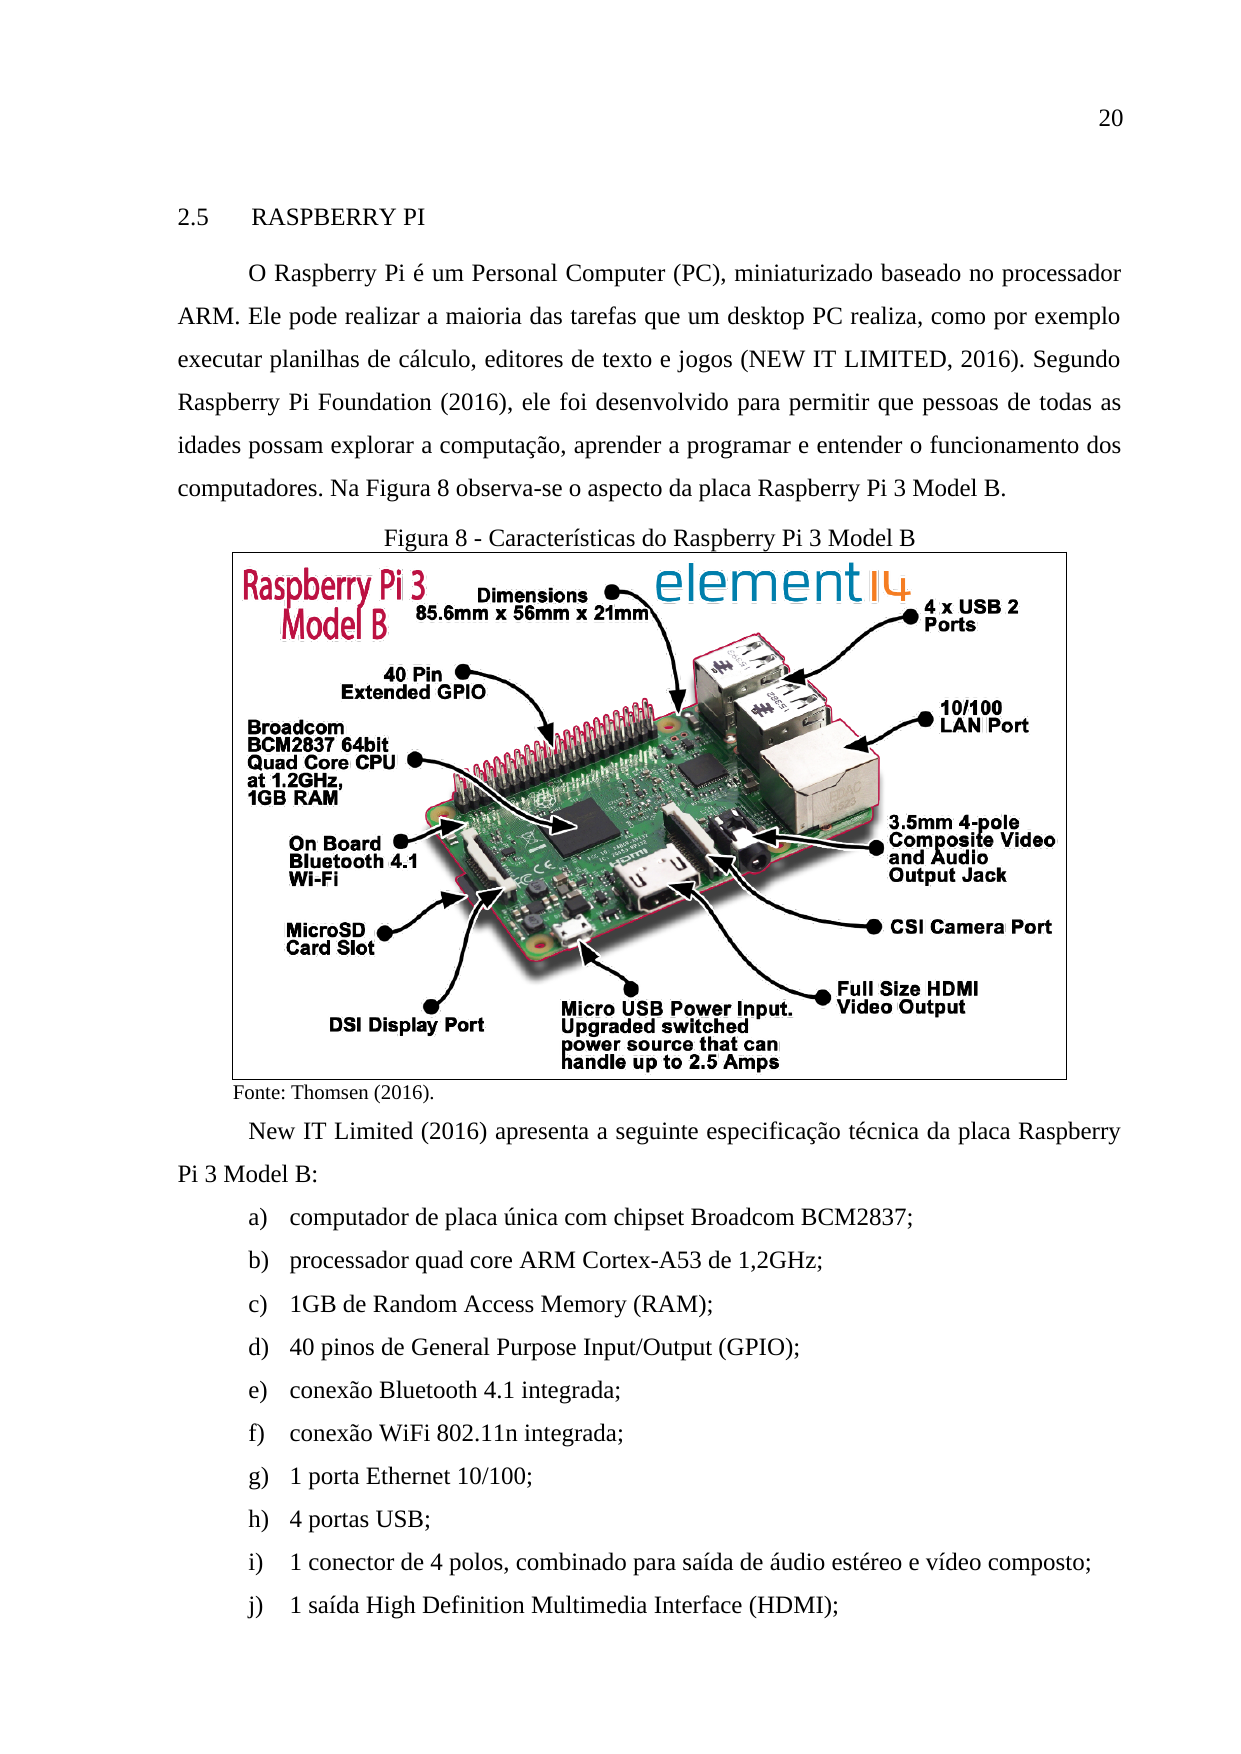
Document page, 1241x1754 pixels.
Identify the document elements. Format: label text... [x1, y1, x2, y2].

text O Raspberry Pi é um Personal Computer (PC), miniaturizado baseado no processador ARM. Ele pode realizar a maioria das tarefas que um desktop PC realiza, como por exemplo executar planilhas de cálculo, editores de texto e jogos (NEW IT LIMITED, 2016). Segundo Raspberry Pi Foundation (2016), ele foi desenvolvido para permitir que pessoas de todas as idades possam explorar a computação, aprender a programar e entender o funcionamento dos computadores. Na Figura 8 observa-se o aspecto da placa Raspberry Pi 3 Model B. [177, 258, 1122, 502]
list 40 pinos de General Purpose Input/Output (GPIO); [248, 1332, 1122, 1361]
list conexão WiFi 802.11n integrada; [248, 1418, 1122, 1447]
list 1GB de Random Access Memory (RAM); [248, 1289, 1122, 1317]
subtitle RASPBERRY PI [177, 202, 1122, 231]
text New IT Limited (2016) apresenta a seguinte especificação técnica da placa Raspberry Pi 3 Model B: [177, 1116, 1122, 1188]
list 4 portas USB; [248, 1504, 1122, 1533]
list conexão Bluetooth 4.1 integrada; [248, 1375, 1122, 1404]
list computador de placa única com chipset Broadcom BCM2837; [248, 1202, 1122, 1231]
list 1 conector de 4 polos, combinado para saída de áudio estéreo e vídeo composto; [248, 1547, 1122, 1576]
text Fonte: Thomsen (2016). [177, 1080, 1122, 1104]
list 1 porta Ethernet 10/100; [248, 1461, 1122, 1490]
picture [233, 553, 1066, 1079]
list processador quad core ARM Cortex-A53 de 1,2GHz; [248, 1246, 1122, 1274]
list 1 saída High Definition Multimedia Interface (HDMI); [248, 1591, 1122, 1619]
